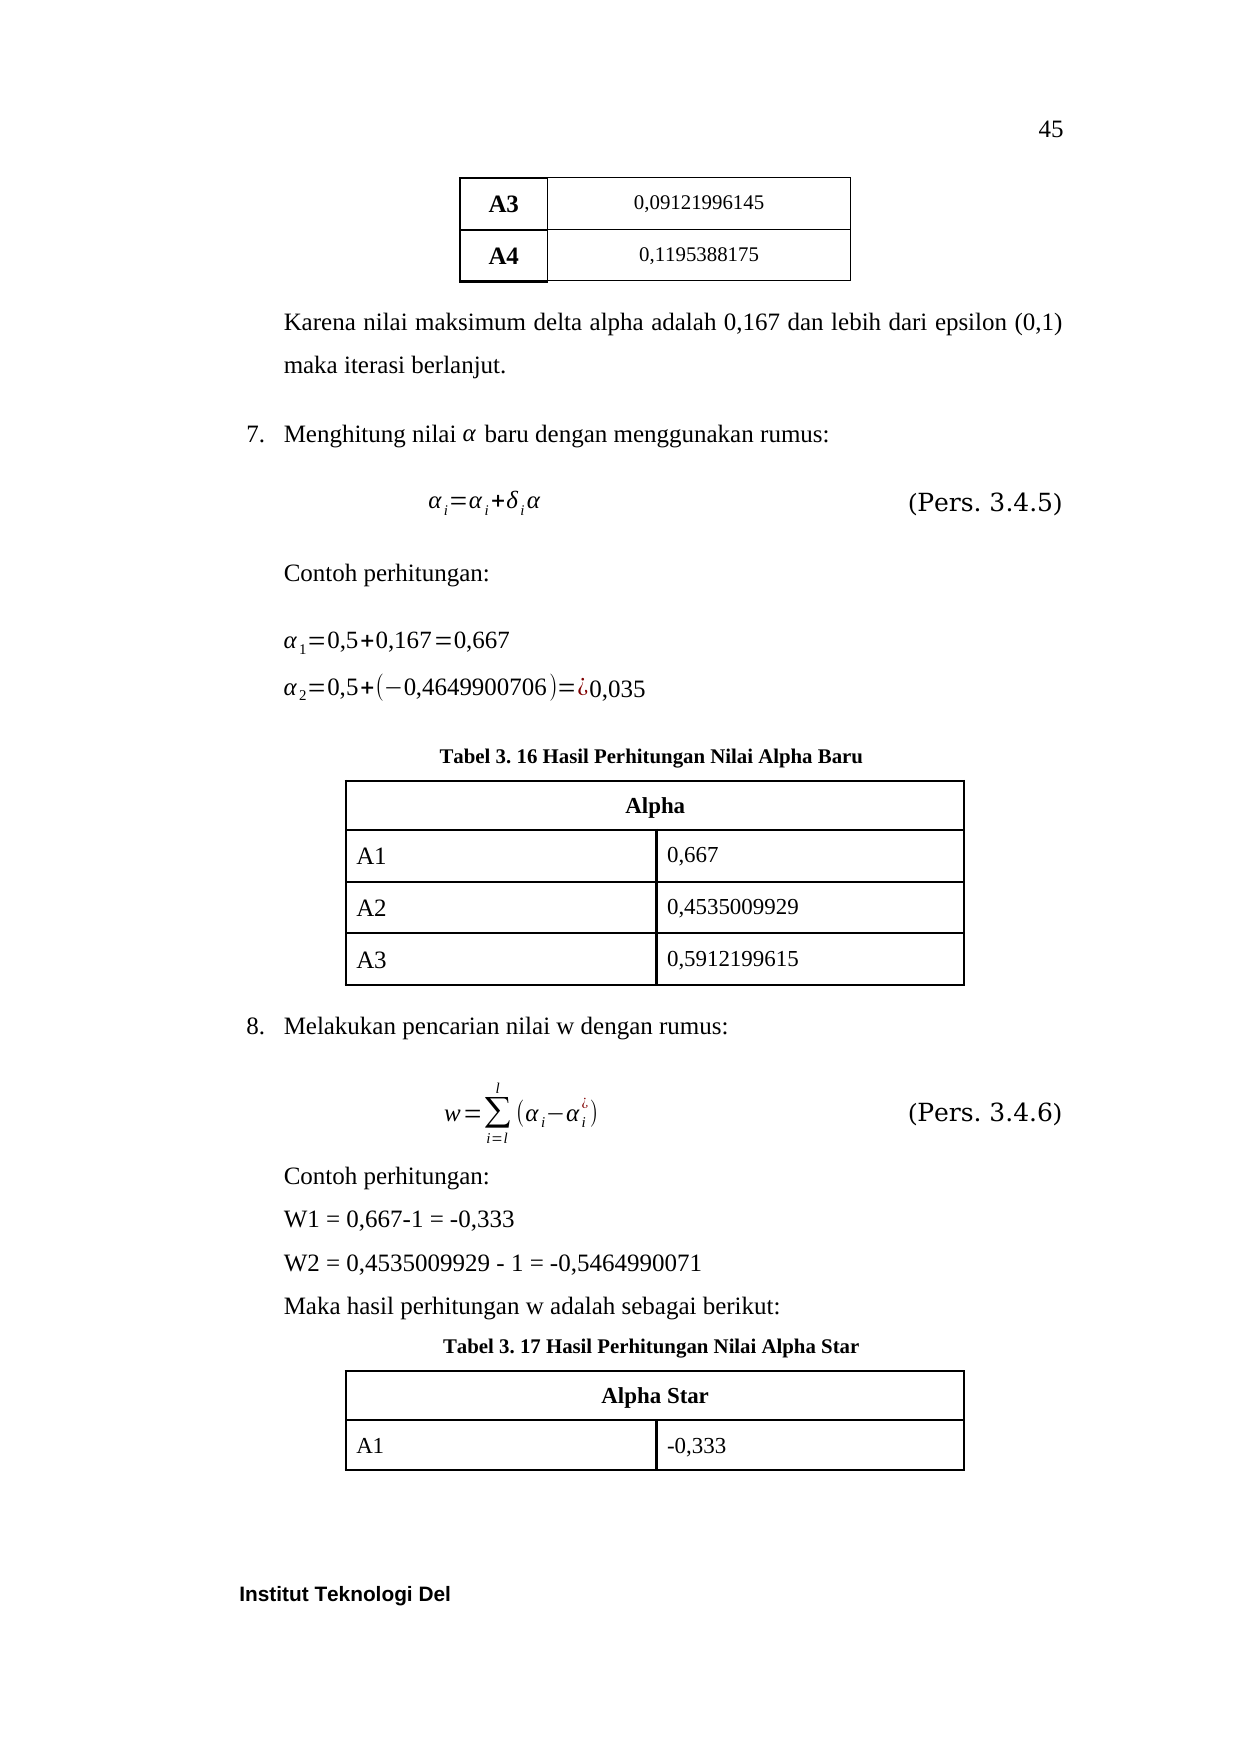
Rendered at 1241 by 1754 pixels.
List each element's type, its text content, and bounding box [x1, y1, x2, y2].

table_header Alpha [347, 782, 963, 829]
table_cell 0,1195388175 [548, 230, 850, 280]
table_cell A3 [347, 934, 655, 984]
table_cell A3 [461, 179, 547, 229]
text W2 = 0,4535009929 - 1 = -0,5464990071 [283, 1248, 1063, 1276]
table_cell 0,4535009929 [658, 883, 963, 932]
text (Pers. 3.4.5) [239, 487, 1063, 518]
table_cell A1 [347, 831, 655, 881]
table_header Alpha Star [347, 1372, 963, 1419]
table_cell 0,5912199615 [658, 934, 963, 984]
table_cell 0,09121996145 [548, 178, 850, 229]
table_cell 0,667 [658, 831, 963, 881]
text Tabel 3. 17 Hasil Perhitungan Nilai Alpha Star [239, 1334, 1063, 1358]
table_cell A2 [347, 883, 655, 932]
text Karena nilai maksimum delta alpha adalah 0,167 dan lebih dari epsilon (0,1) maka iterasi berlanjut. [283, 307, 1063, 379]
list Melakukan pencarian nilai w dengan rumus: [246, 1011, 1063, 1040]
text Maka hasil perhitungan w adalah sebagai berikut: [283, 1291, 1063, 1319]
table_cell -0,333 [658, 1421, 963, 1468]
text Contoh perhitungan: [283, 1161, 1063, 1190]
text Tabel 3. 16 Hasil Perhitungan Nilai Alpha Baru [239, 744, 1063, 768]
text 0,035 [283, 672, 1063, 704]
text W1 = 0,667-1 = -0,333 [283, 1204, 1063, 1233]
list Menghitung nilai baru dengan menggunakan rumus: [246, 419, 1063, 447]
table_cell A4 [461, 231, 547, 280]
text Contoh perhitungan: [283, 558, 1063, 587]
table_cell A1 [347, 1421, 655, 1468]
text (Pers. 3.4.6) [239, 1079, 1063, 1146]
